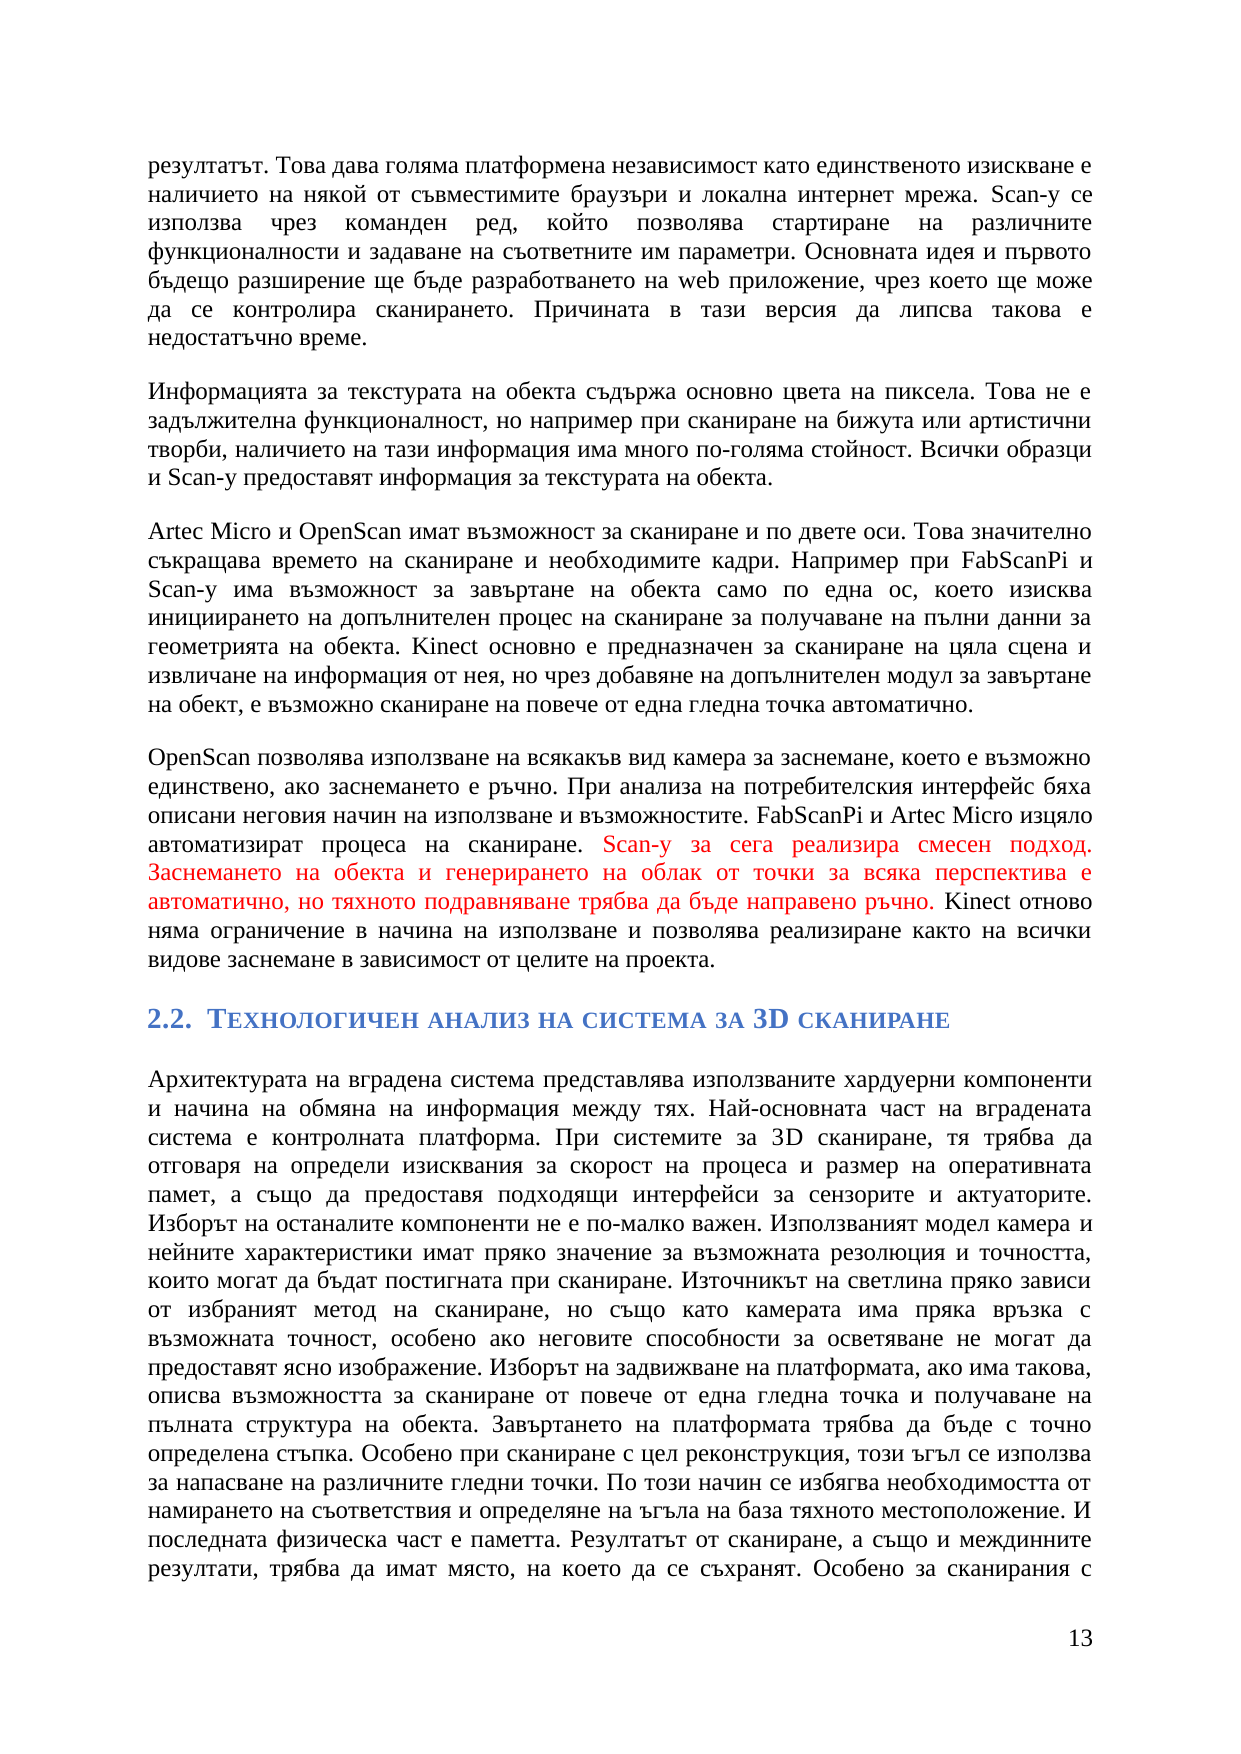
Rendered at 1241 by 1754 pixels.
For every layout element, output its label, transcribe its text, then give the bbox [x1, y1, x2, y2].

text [148, 150, 1093, 351]
subtitle Технологичен анализ на система за 3D сканиране [192, 1002, 1093, 1035]
text Информацията за текстурата на обекта съдържа основно цвета на пиксела. Това не е задължителна функционалност, но например при сканиране на бижута или артистични творби, наличието на тази информация има много по-голяма стойност. Всички образци и Scan-у предоставят информация за текстурата на обекта. [148, 376, 1093, 491]
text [148, 1064, 1093, 1582]
text Artec Micro и OpenScan имат възможност за сканиране и по двете оси. Това значително съкращава времето на сканиране и необходимите кадри. Например при FabScanPi и Scan-y има възможност за завъртане на обекта само по една ос, което изисква инициирането на допълнителен процес на сканиране за получаване на пълни данни за геометрията на обекта. Kinect основно е предназначен за сканиране на цяла сцена и извличане на информация от нея, но чрез добавяне на допълнителен модул за завъртане на обект, е възможно сканиране на повече от една гледна точка автоматично. [148, 516, 1093, 717]
text OpenScan позволява използване на всякакъв вид камера за заснемане, което е възможно единствено, ако заснемането е ръчно. При анализа на потребителския интерфейс бяха описани неговия начин на използване и възможностите. FabScanPi и Artec Micro изцяло автоматизират процеса на сканиране. Scan-y за сега реализира смесен подход. Заснемането на обекта и генерирането на облак от точки за всяка перспектива е автоматично, но тяхното подравняване трябва да бъде направено ръчно. Kinect отново няма ограничение в начина на използване и позволява реализиране както на всички видове заснемане в зависимост от целите на проекта. [148, 742, 1093, 972]
